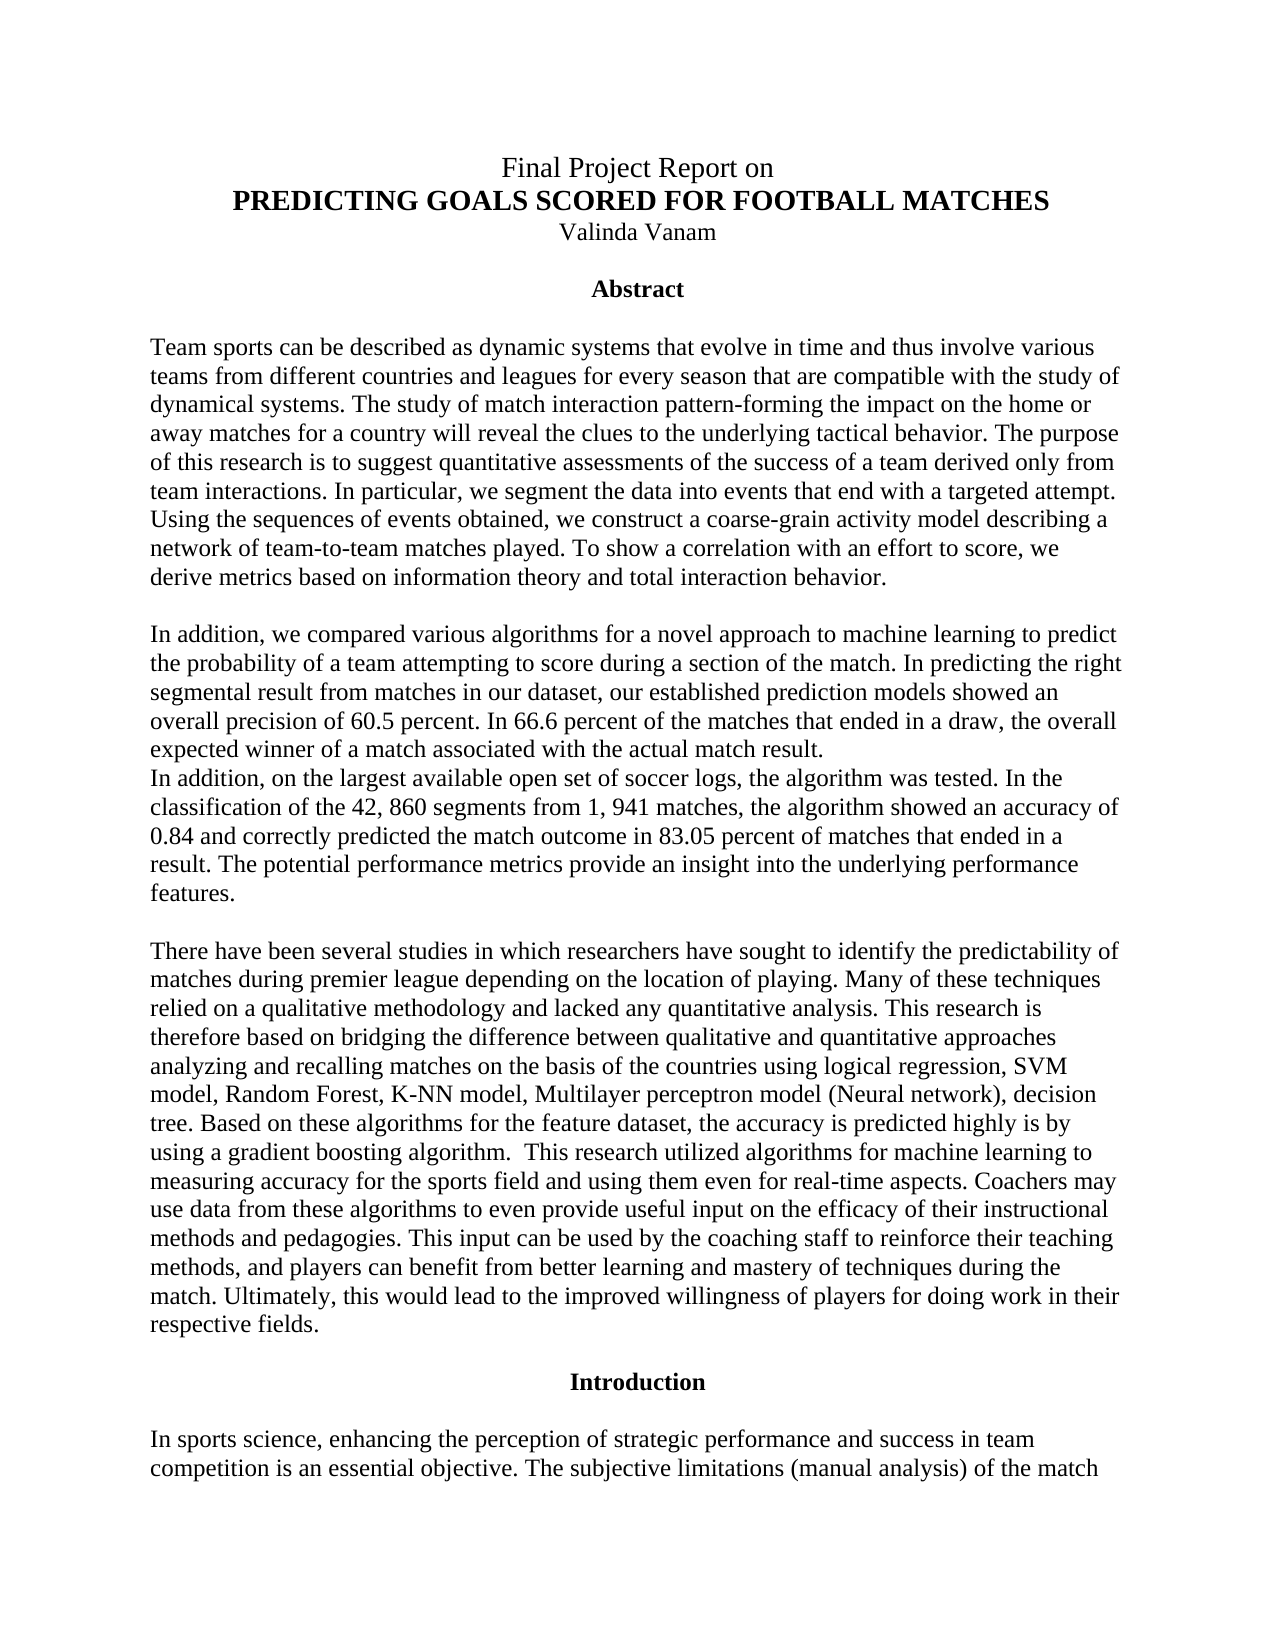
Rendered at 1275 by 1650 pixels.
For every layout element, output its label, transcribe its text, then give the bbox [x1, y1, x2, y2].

text Valinda Vanam [150, 217, 1125, 246]
text In addition, we compared various algorithms for a novel approach to machine learning to predict the probability of a team attempting to score during a section of the match. In predicting the right segmental result from matches in our dataset, our established prediction models showed an overall precision of 60.5 percent. In 66.6 percent of the matches that ended in a draw, the overall expected winner of a match associated with the actual match result. [150, 619, 1125, 763]
text Final Project Report on [150, 150, 1125, 183]
text Abstract [150, 274, 1125, 303]
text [150, 1424, 1125, 1482]
text In addition, on the largest available open set of soccer logs, the algorithm was tested. In the classification of the 42, 860 segments from 1, 941 matches, the algorithm showed an accuracy of 0.84 and correctly predicted the match outcome in 83.05 percent of matches that ended in a result. The potential performance metrics provide an insight into the underlying performance features. [150, 763, 1125, 907]
text There have been several studies in which researchers have sought to identify the predictability of matches during premier league depending on the location of playing. Many of these techniques relied on a qualitative methodology and lacked any quantitative analysis. This research is therefore based on bridging the difference between qualitative and quantitative approaches analyzing and recalling matches on the basis of the countries using logical regression, SVM model, Random Forest, K-NN model, Multilayer perceptron model (Neural network), decision tree. Based on these algorithms for the feature dataset, the accuracy is predicted highly is by using a gradient boosting algorithm. This research utilized algorithms for machine learning to measuring accuracy for the sports field and using them even for real-time aspects. Coachers may use data from these algorithms to even provide useful input on the efficacy of their instructional methods and pedagogies. This input can be used by the coaching staff to reinforce their teaching methods, and players can benefit from better learning and mastery of techniques during the match. Ultimately, this would lead to the improved willingness of players for doing work in their respective fields. [150, 936, 1125, 1338]
text Team sports can be described as dynamic systems that evolve in time and thus involve various teams from different countries and leagues for every season that are compatible with the study of dynamical systems. The study of match interaction pattern-forming the impact on the home or away matches for a country will reveal the clues to the underlying tactical behavior. The purpose of this research is to suggest quantitative assessments of the success of a team derived only from team interactions. In particular, we segment the data into events that end with a targeted attempt. Using the sequences of events obtained, we construct a coarse-grain activity model describing a network of team-to-team matches played. To show a correlation with an effort to score, we derive metrics based on information theory and total interaction behavior. [150, 332, 1125, 591]
text PREDICTING GOALS SCORED FOR FOOTBALL MATCHES [150, 183, 1125, 217]
text Introduction [150, 1367, 1125, 1396]
